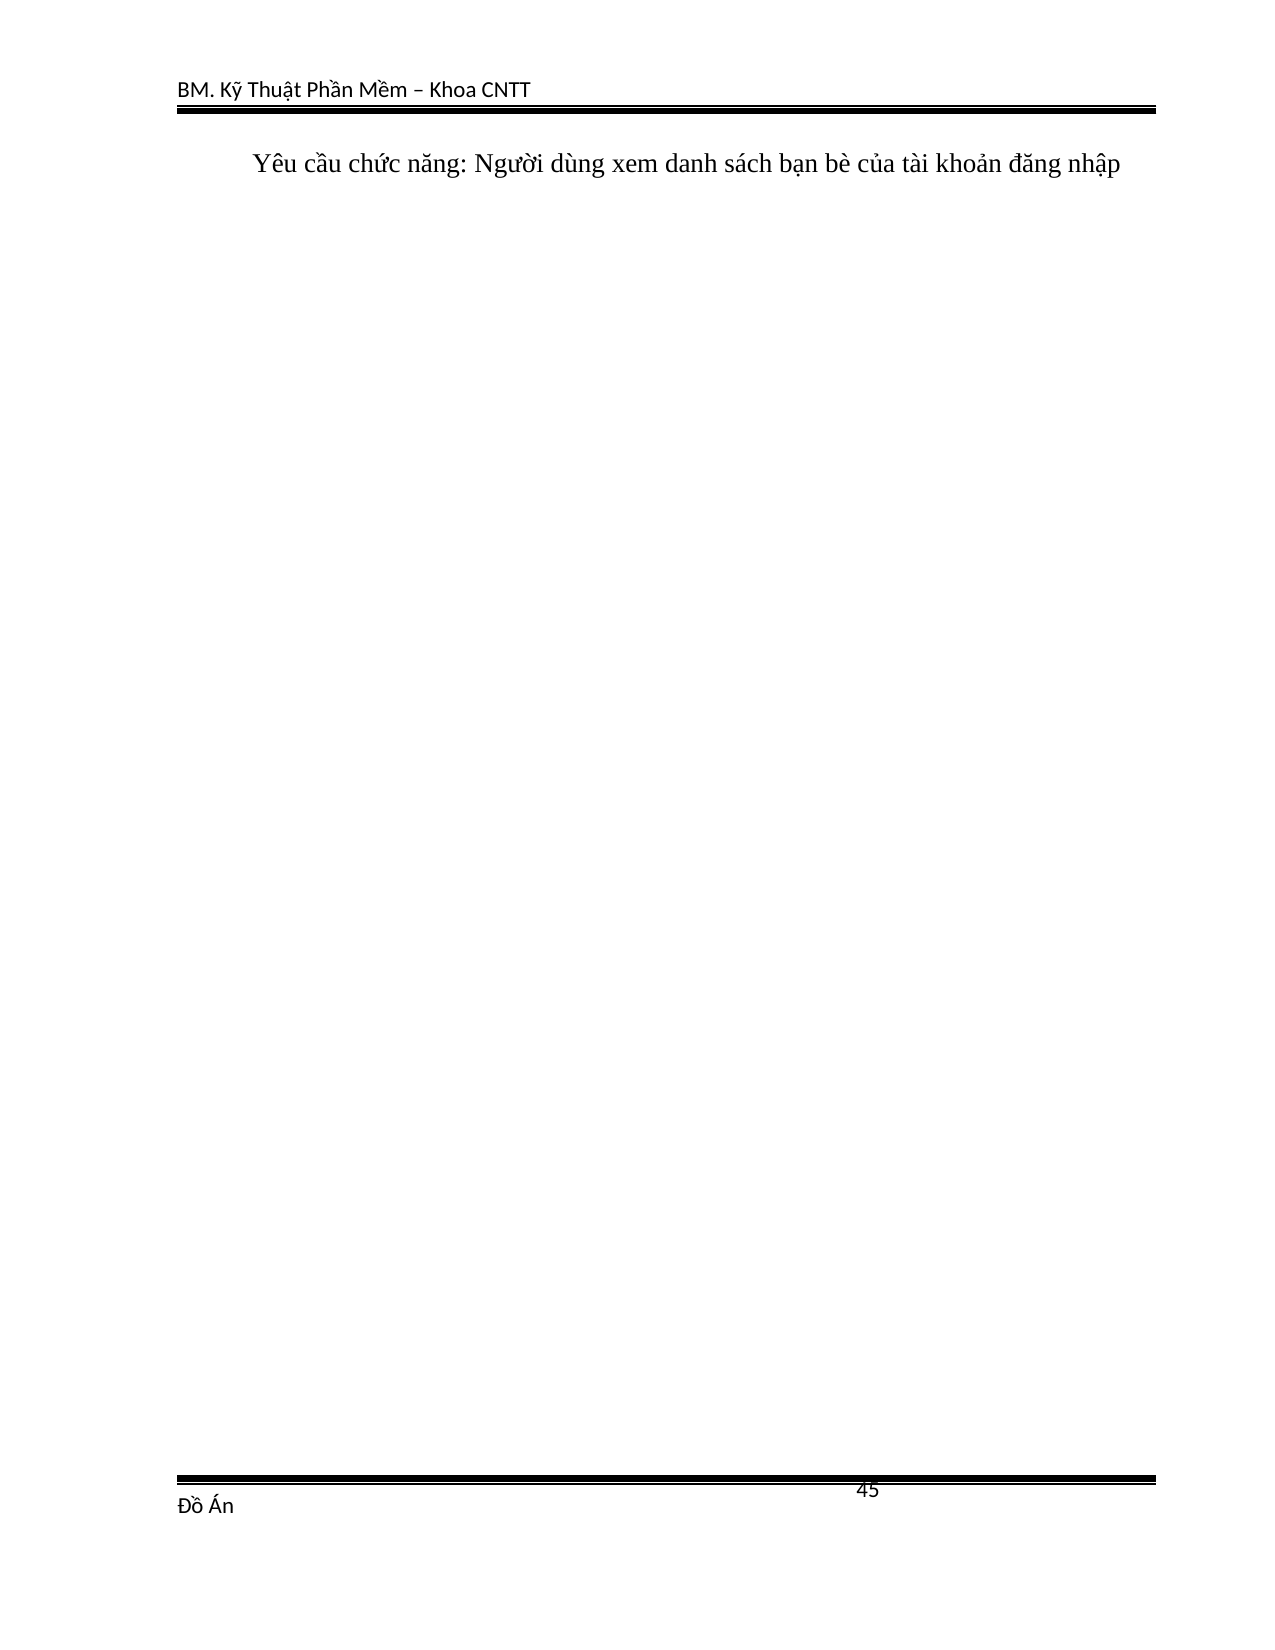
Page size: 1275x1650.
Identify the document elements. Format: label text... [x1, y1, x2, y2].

list Yêu cầu chức năng: Người dùng xem danh sách bạn bè của tài khoản đăng nhập [177, 147, 1156, 178]
